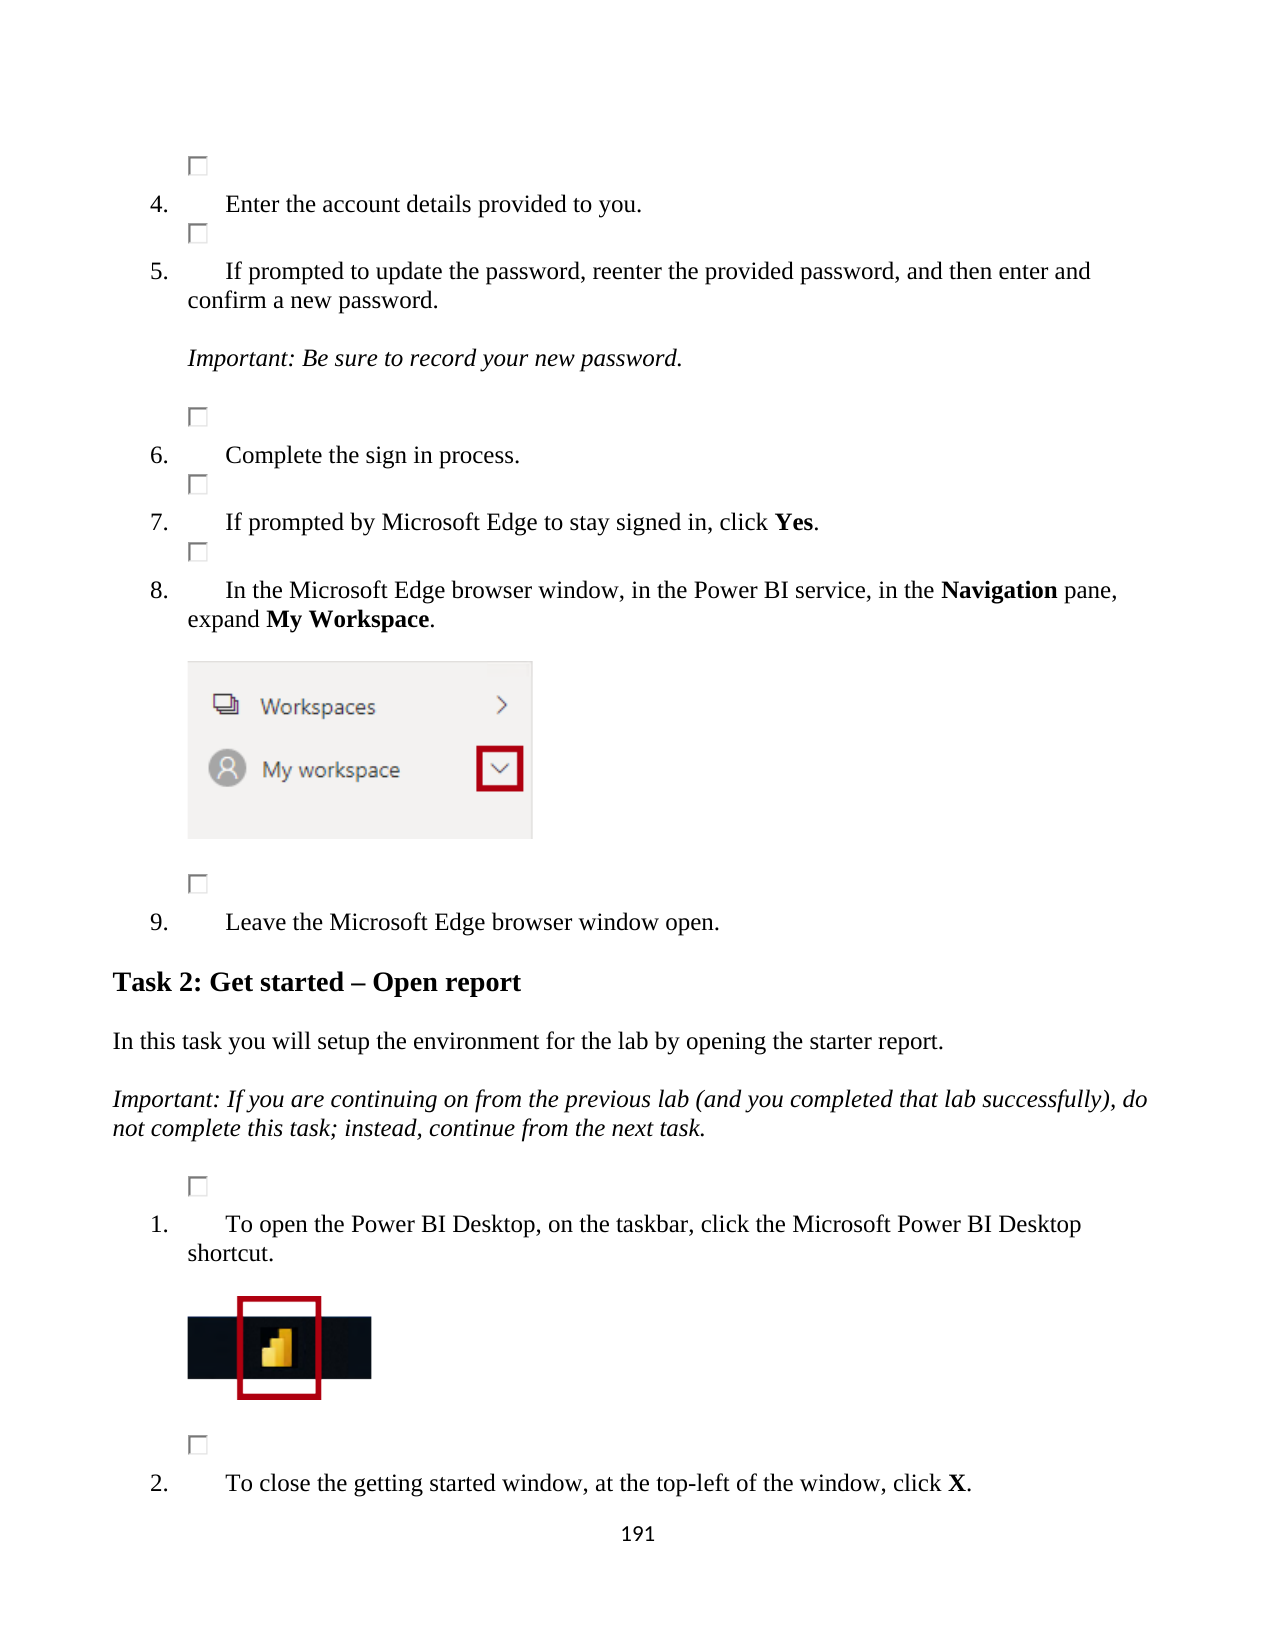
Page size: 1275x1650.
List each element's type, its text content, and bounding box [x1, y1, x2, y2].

text Task 2: Get started – Open report [112, 964, 1162, 997]
list In the Microsoft Edge browser window, in the Power BI service, in the Navigation pane, expand My Workspace. [150, 536, 1162, 633]
picture [187, 1296, 372, 1400]
list Leave the Microsoft Edge browser window open. [150, 868, 1162, 935]
list If prompted by Microsoft Edge to stay signed in, click Yes. [150, 469, 1162, 536]
list If prompted to update the password, reenter the provided password, and then enter and confirm a new password. [150, 218, 1162, 314]
picture [187, 661, 533, 839]
text In this task you will setup the environment for the lab by opening the starter report. [112, 1026, 1162, 1055]
list To open the Power BI Desktop, on the taskbar, click the Microsoft Power BI Desktop shortcut. [150, 1171, 1162, 1267]
text Important: Be sure to record your new password. [187, 343, 1162, 372]
text Important: If you are continuing on from the previous lab (and you completed that lab successfully), do not complete this task; instead, continue from the next task. [112, 1084, 1162, 1142]
list Complete the sign in process. [150, 401, 1162, 469]
list To close the getting started window, at the top-left of the window, click X. [150, 1429, 1162, 1496]
list Enter the account details provided to you. [150, 150, 1162, 218]
